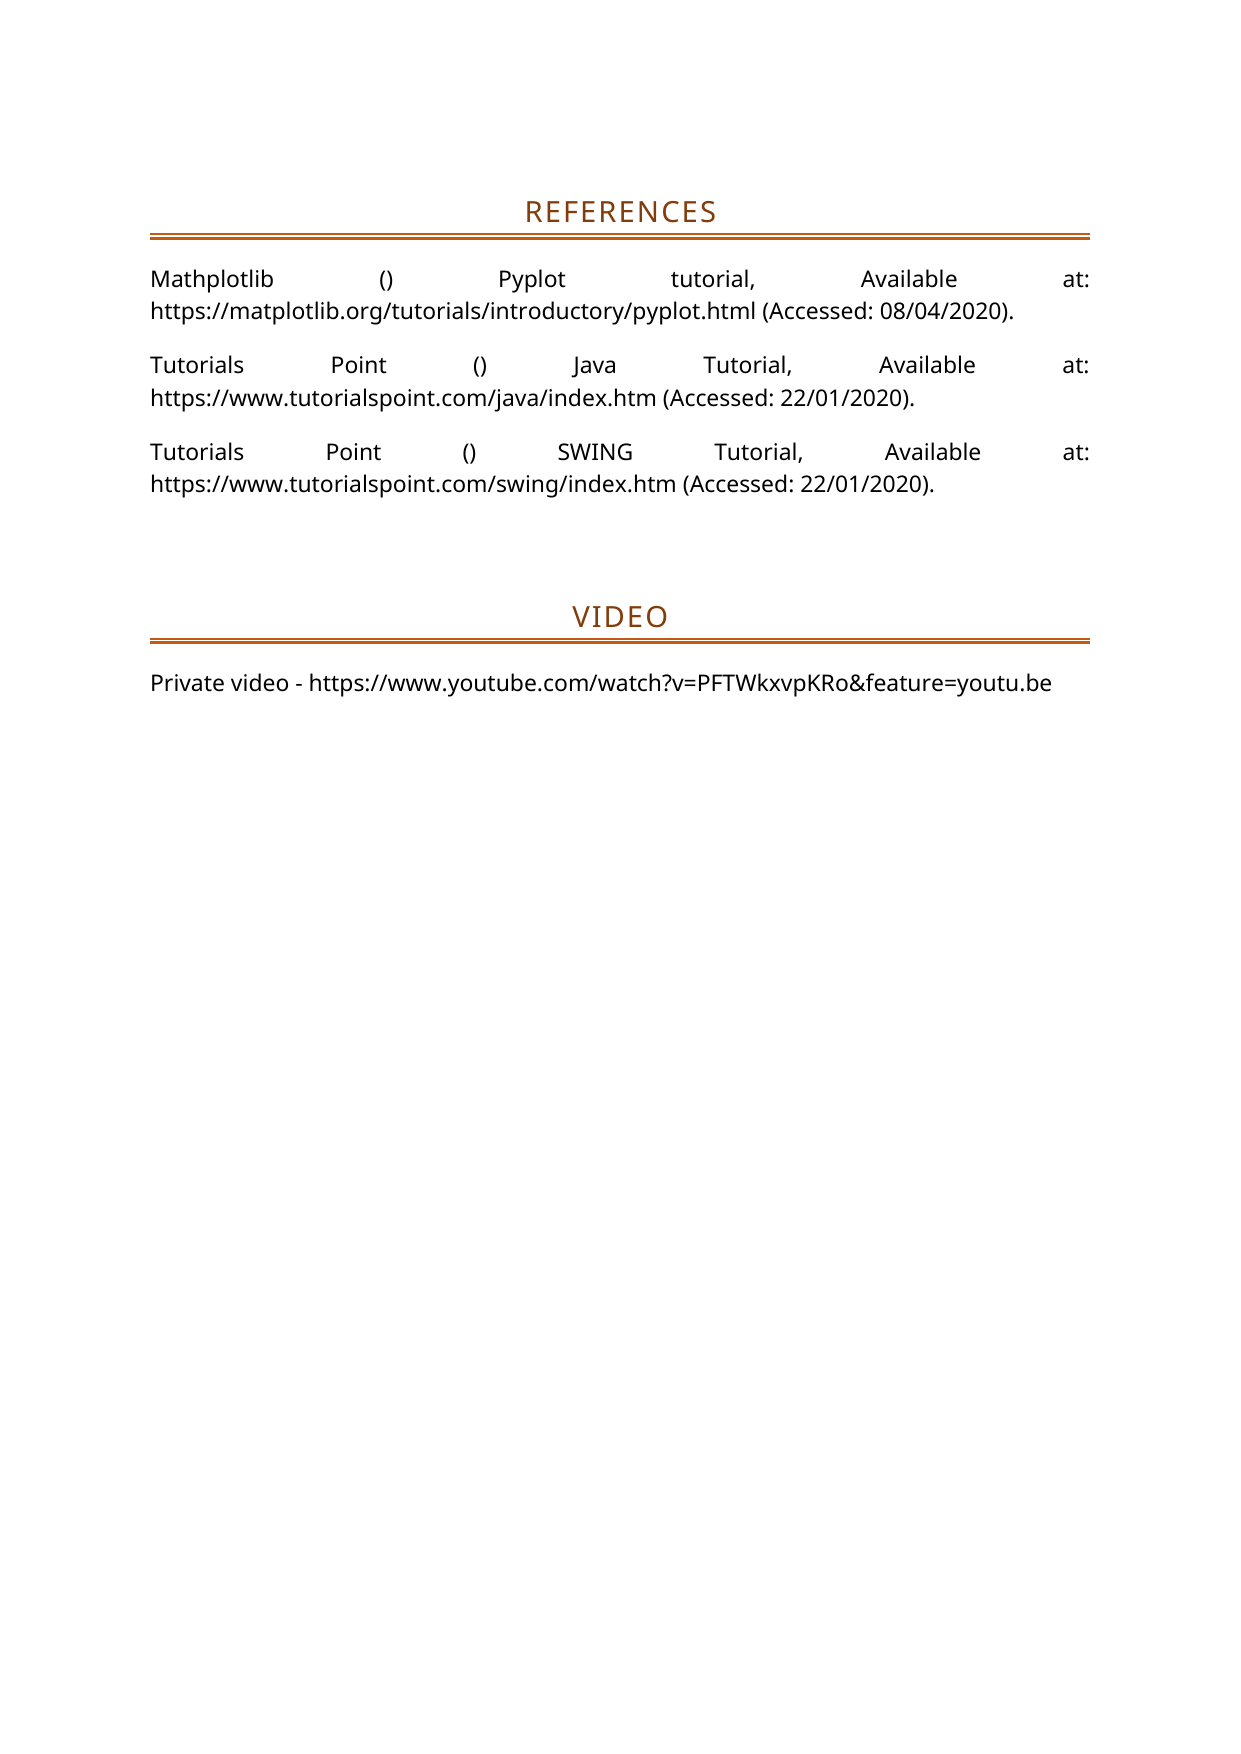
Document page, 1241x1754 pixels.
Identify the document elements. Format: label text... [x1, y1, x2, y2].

text Tutorials Point () SWING Tutorial, Available at: https://www.tutorialspoint.com/swing/index.htm (Accessed: 22/01/2020). [150, 435, 1090, 499]
text Tutorials Point () Java Tutorial, Available at: https://www.tutorialspoint.com/java/index.htm (Accessed: 22/01/2020). [150, 349, 1090, 413]
text Mathplotlib () Pyplot tutorial, Available at: https://matplotlib.org/tutorials/introductory/pyplot.html (Accessed: 08/04/2020). [150, 262, 1090, 327]
text Private video - https://www.youtube.com/watch?v=PFTWkxvpKRo&feature=youtu.be [150, 667, 1090, 698]
subtitle Video [150, 596, 1090, 638]
subtitle References [150, 192, 1090, 233]
